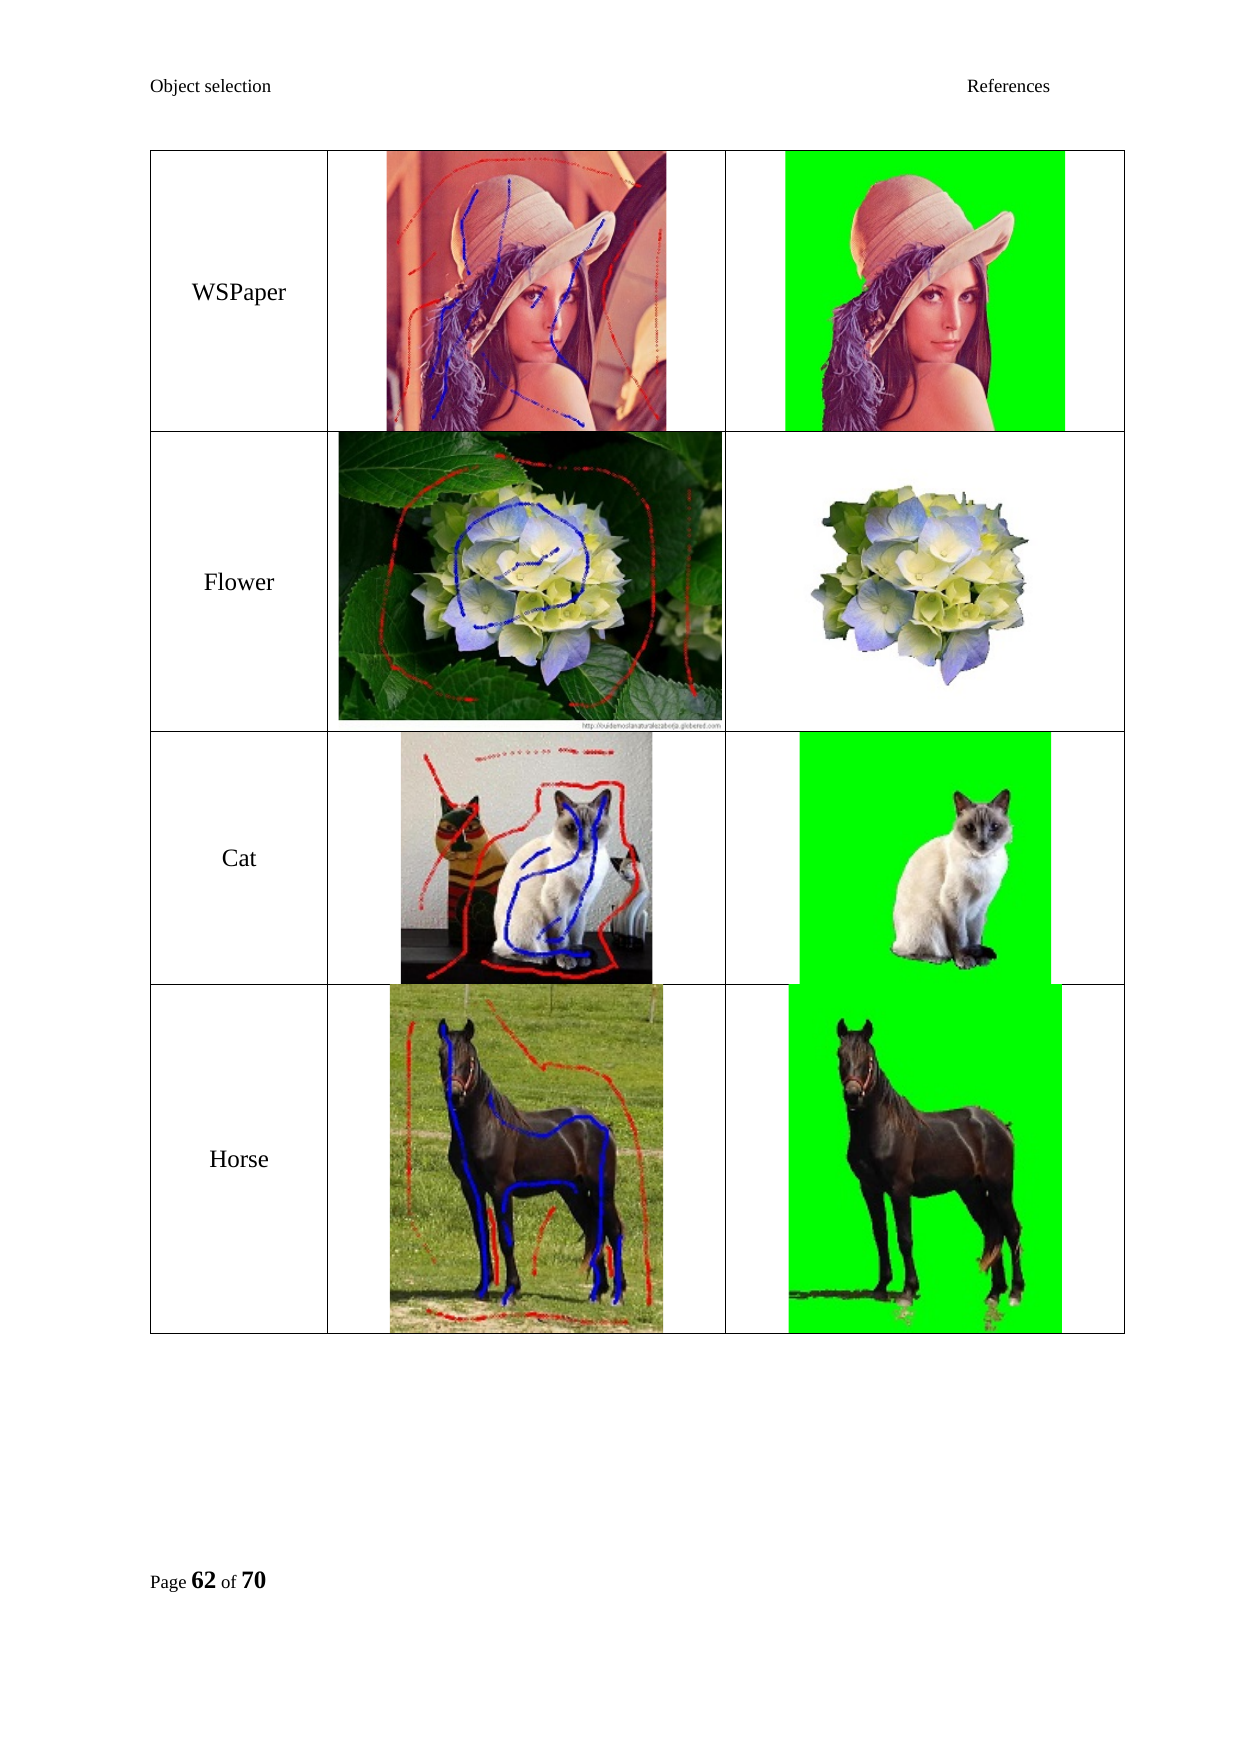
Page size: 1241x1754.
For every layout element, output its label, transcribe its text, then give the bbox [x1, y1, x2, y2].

table_cell [328, 732, 400, 983]
table_cell WSPaper [151, 151, 327, 431]
table_cell [328, 151, 386, 431]
table_cell Horse [151, 985, 327, 1333]
table_cell [726, 732, 799, 983]
table_cell [1062, 985, 1124, 1333]
table_cell [328, 985, 389, 1333]
picture [338, 432, 722, 731]
table_cell [664, 985, 725, 1333]
table_cell [1066, 151, 1124, 431]
table_cell [1052, 732, 1124, 983]
picture [788, 732, 1062, 1333]
table_cell [726, 151, 785, 431]
table_cell [726, 432, 737, 731]
table_cell [726, 985, 788, 1333]
picture [737, 432, 1121, 731]
table_cell Flower [151, 432, 327, 731]
picture [389, 732, 664, 1333]
table_cell [653, 732, 725, 983]
table_cell [328, 432, 338, 731]
picture [386, 151, 667, 431]
table_cell [667, 151, 725, 431]
picture [785, 151, 1066, 431]
table_cell Cat [151, 732, 327, 983]
